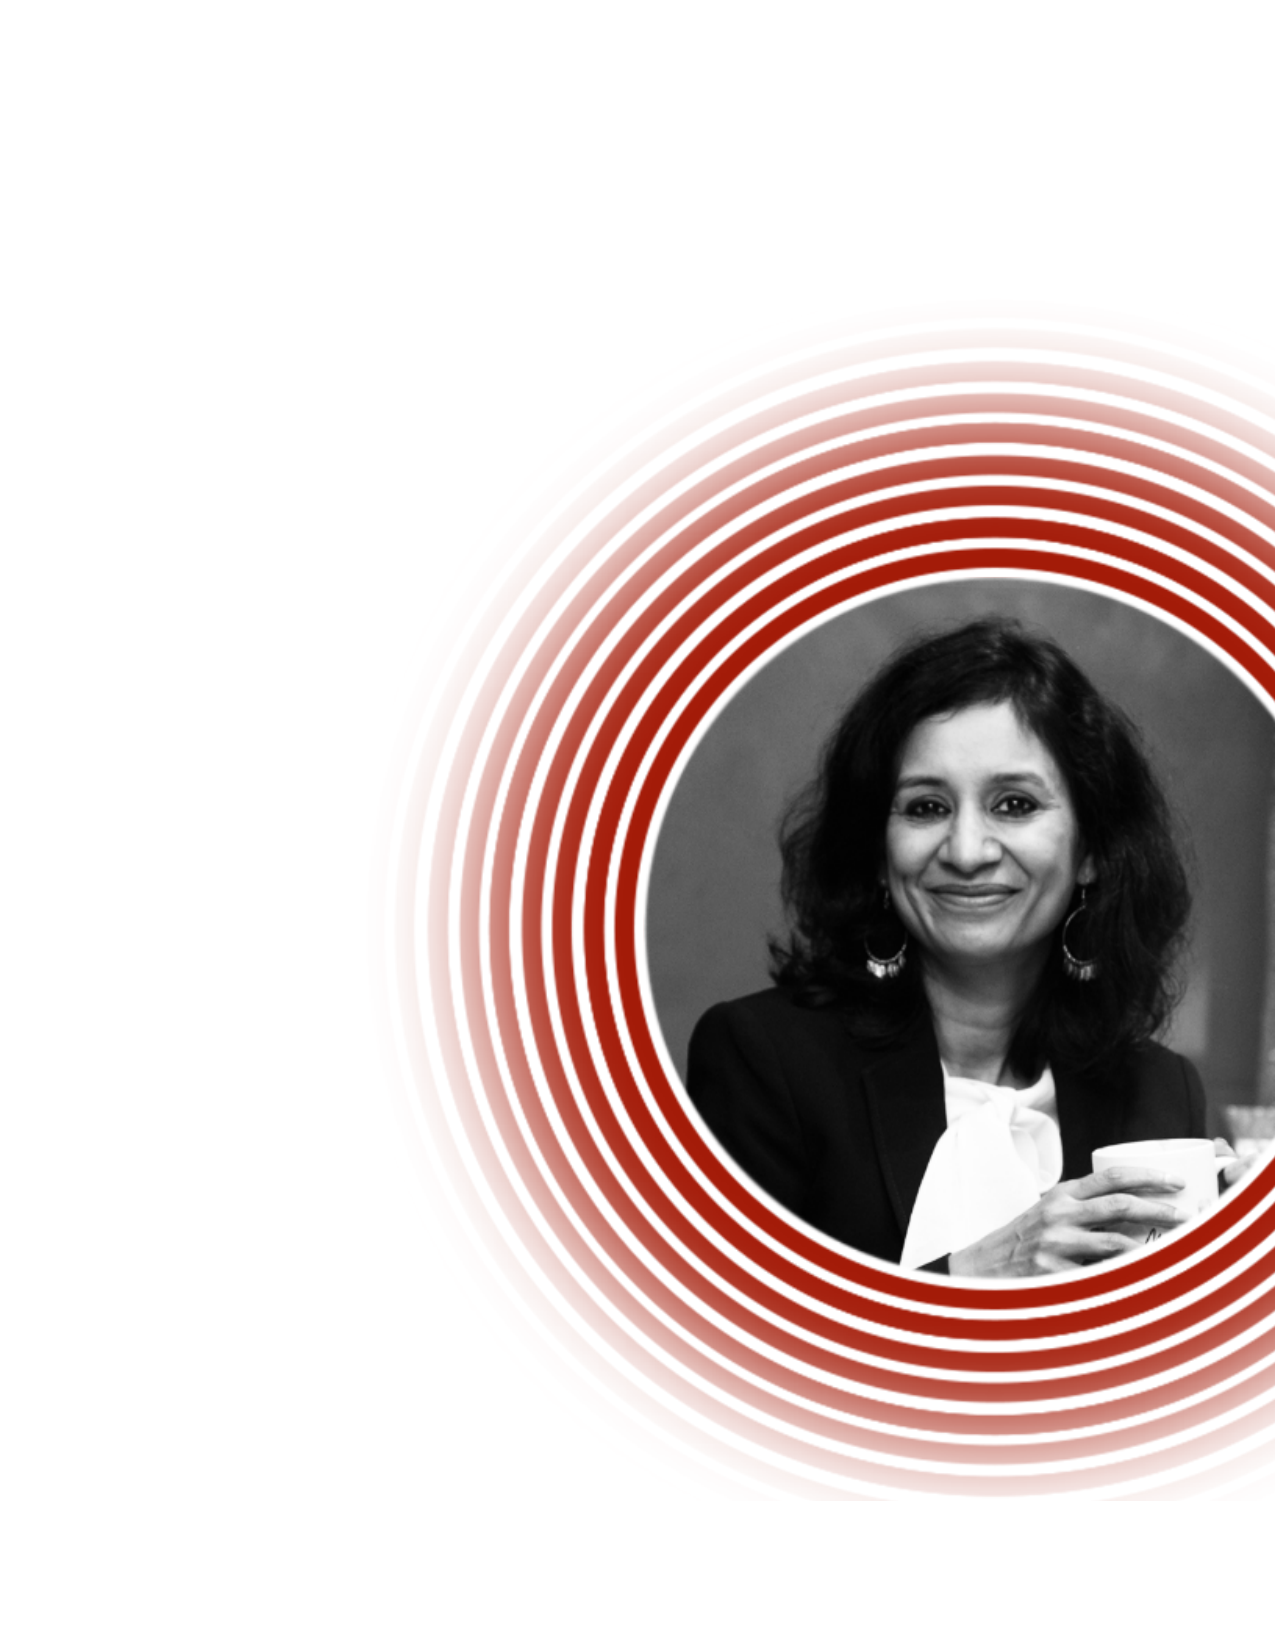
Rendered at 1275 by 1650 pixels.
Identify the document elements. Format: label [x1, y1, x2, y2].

picture [150, 150, 1275, 1501]
